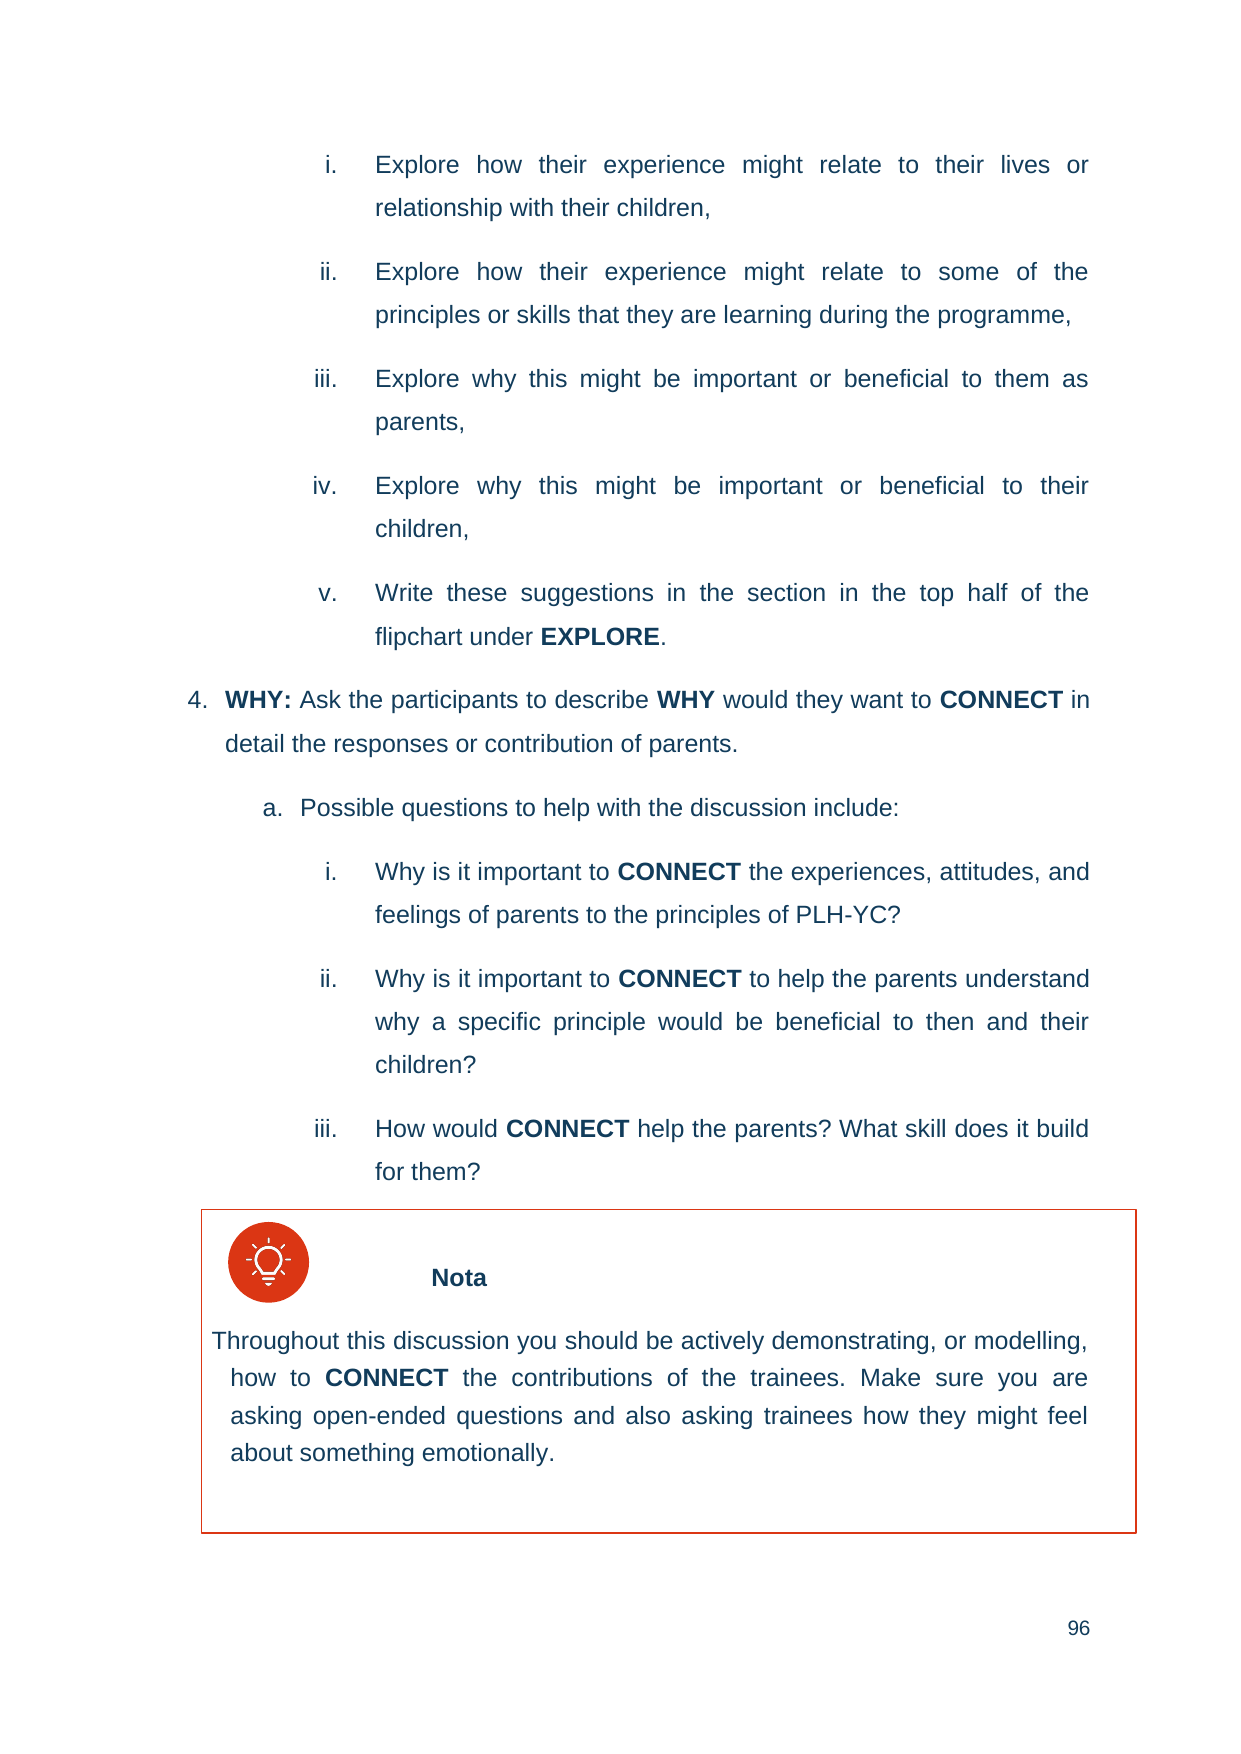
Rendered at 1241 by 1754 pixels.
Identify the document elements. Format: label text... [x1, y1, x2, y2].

list WHY: Ask the participants to describe WHY would they want to CONNECT in detail the responses or contribution of parents. [187, 685, 1090, 757]
list Explore how their experience might relate to their lives or relationship with their children, [337, 150, 1090, 222]
list Possible questions to help with the discussion include: [262, 792, 1090, 821]
list Explore why this might be important or beneficial to them as parents, [337, 364, 1090, 436]
picture [241, 1235, 296, 1289]
list Why is it important to CONNECT the experiences, attitudes, and feelings of parents to the principles of PLH-YC? [337, 856, 1090, 928]
list How would CONNECT help the parents? What skill does it build for them? [337, 1114, 1090, 1186]
list Explore how their experience might relate to some of the principles or skills that they are learning during the programme, [337, 257, 1090, 329]
list Why is it important to CONNECT to help the parents understand why a specific principle would be beneficial to then and their children? [337, 963, 1090, 1078]
list Write these suggestions in the section in the top half of the flipchart under EXPLORE. [337, 578, 1090, 650]
list Explore why this might be important or beneficial to their children, [337, 471, 1090, 543]
